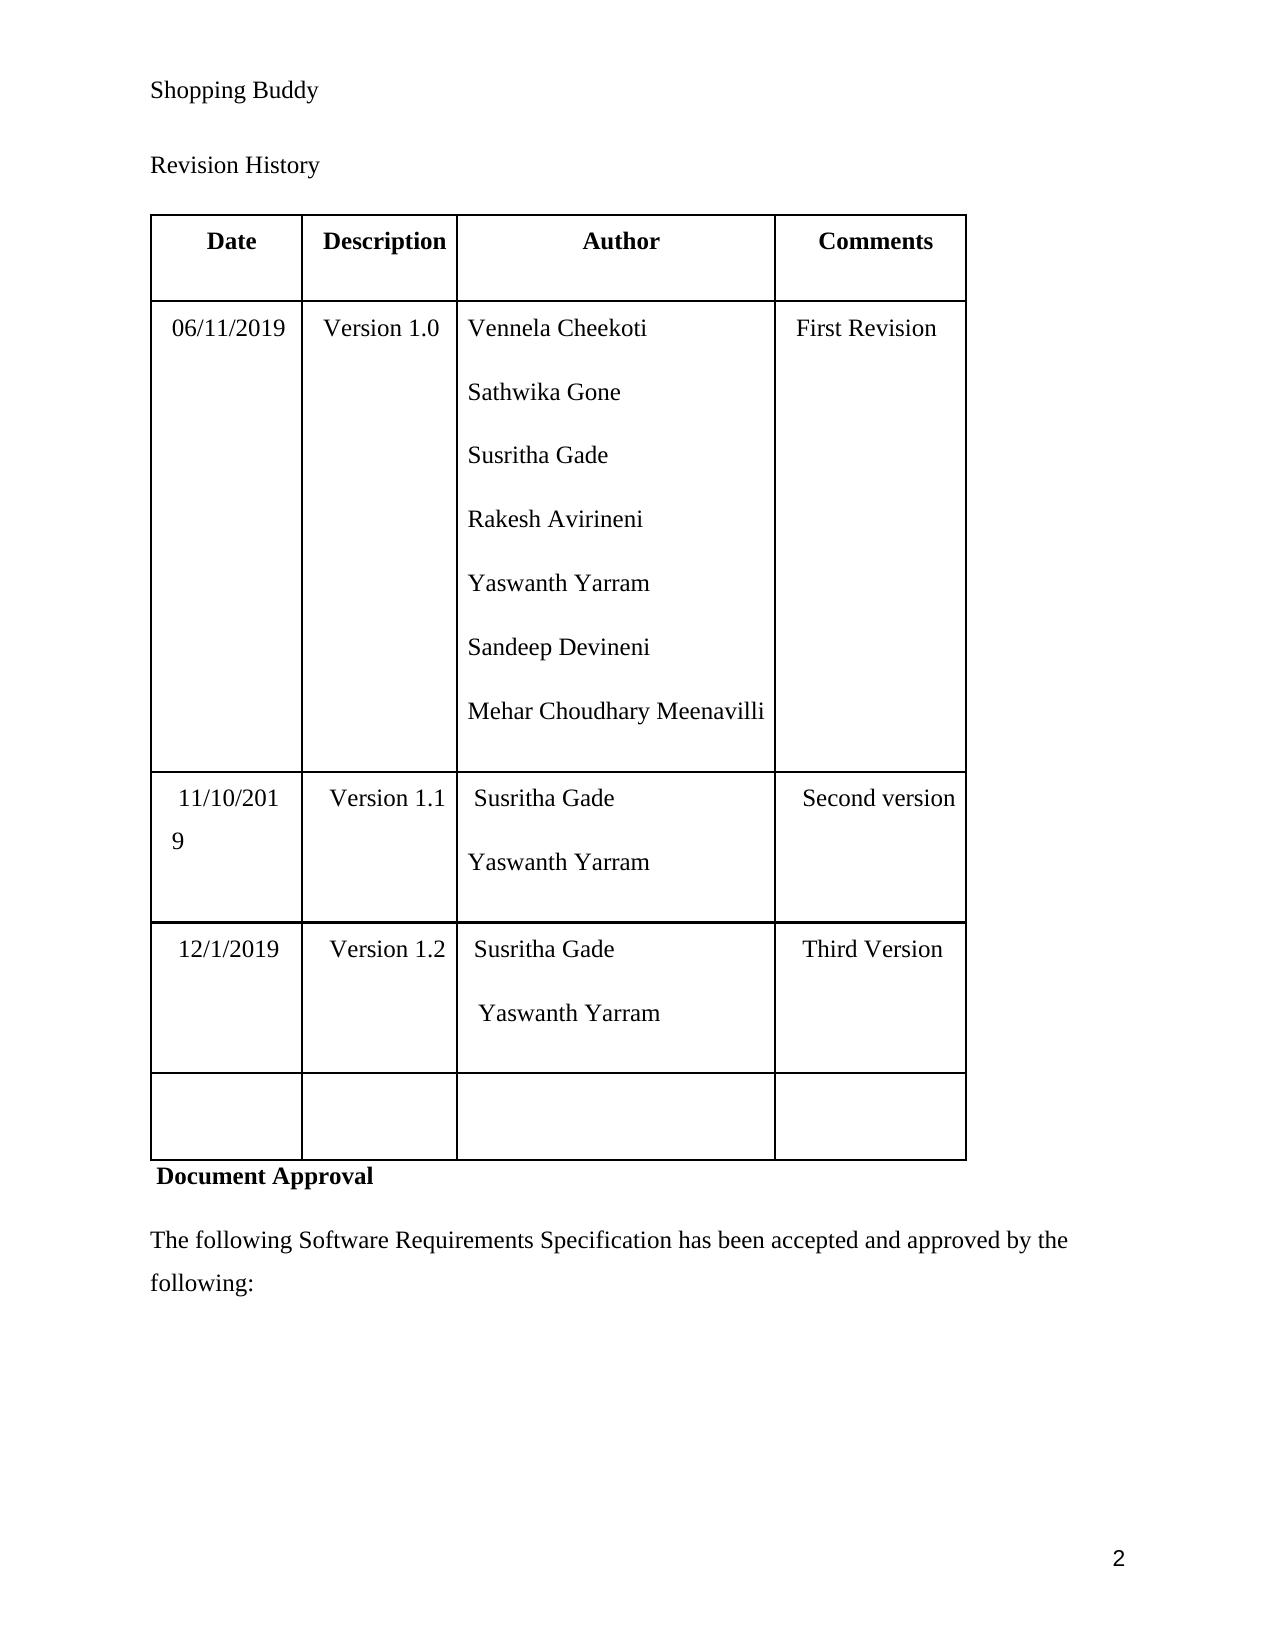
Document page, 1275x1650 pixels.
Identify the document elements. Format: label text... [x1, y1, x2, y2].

table_cell First Revision [776, 302, 965, 771]
table_cell Second version [776, 773, 965, 921]
table_cell Version 1.0 [303, 302, 456, 771]
table_header Description [303, 216, 456, 300]
table_cell [776, 1074, 965, 1159]
table_cell [152, 1074, 301, 1159]
table_header Author [458, 216, 774, 300]
table_cell [458, 1074, 774, 1159]
text The following Software Requirements Specification has been accepted and approved by the following: [150, 1225, 1125, 1297]
table_cell Version 1.2 [303, 924, 456, 1072]
table_cell Vennela Cheekoti Sathwika Gone Susritha Gade Rakesh Avirineni Yaswanth Yarram Sandeep Devineni Mehar Choudhary Meenavilli [458, 302, 774, 771]
table_cell Third Version [776, 924, 965, 1072]
table_cell 11/10/2019 [152, 773, 301, 921]
text Document Approval [150, 1161, 1125, 1190]
table_cell Susritha Gade Yaswanth Yarram [458, 924, 774, 1072]
table_cell Susritha Gade Yaswanth Yarram [458, 773, 774, 921]
table_cell Version 1.1 [303, 773, 456, 921]
table_header Comments [776, 216, 965, 300]
table_cell 06/11/2019 [152, 302, 301, 771]
subtitle Revision History [150, 150, 1125, 179]
table_cell 12/1/2019 [152, 924, 301, 1072]
table_cell [303, 1074, 456, 1159]
table_header Date [152, 216, 301, 300]
